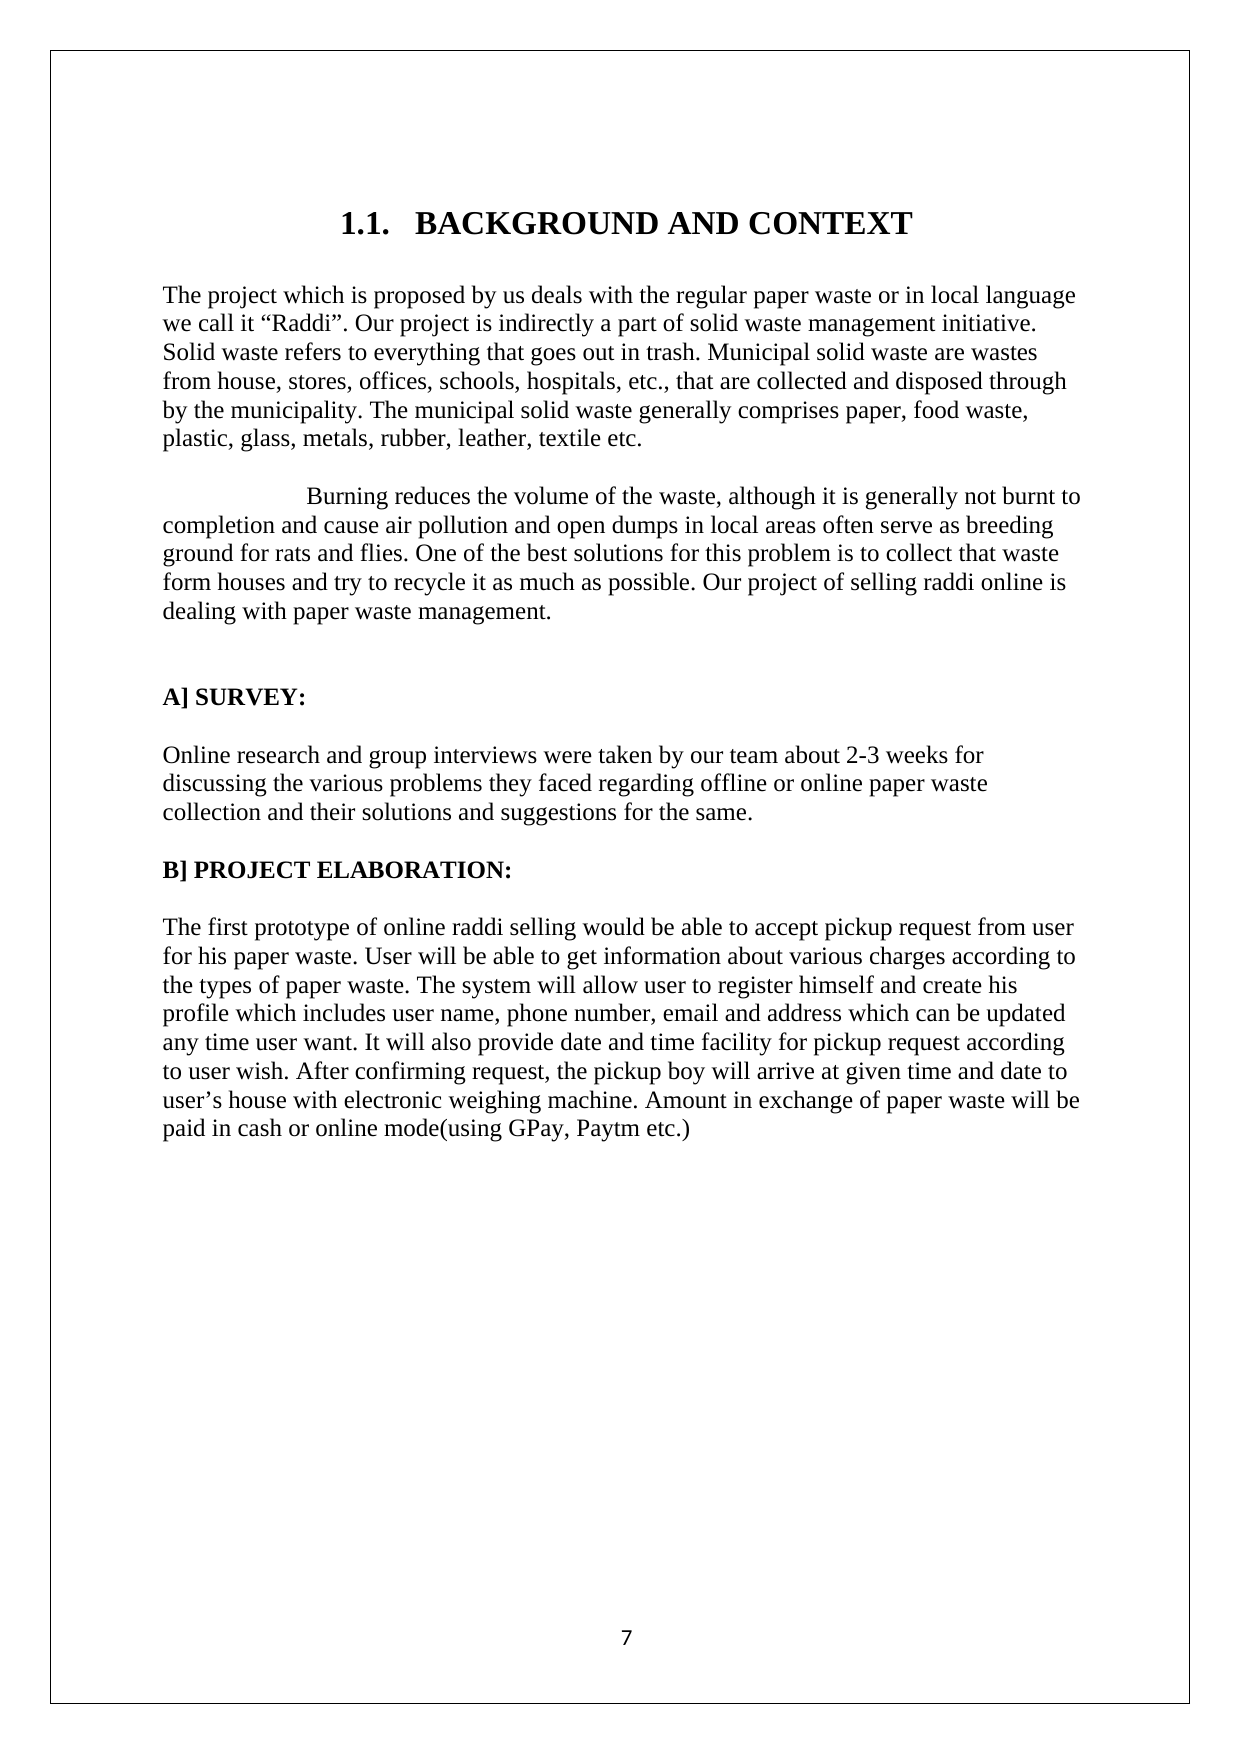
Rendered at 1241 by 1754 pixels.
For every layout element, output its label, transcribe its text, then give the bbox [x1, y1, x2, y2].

text Burning reduces the volume of the waste, although it is generally not burnt to completion and cause air pollution and open dumps in local areas often serve as breeding ground for rats and flies. One of the best solutions for this problem is to collect that waste form houses and try to recycle it as much as possible. Our project of selling raddi online is dealing with paper waste management. [162, 481, 1090, 625]
text A] SURVEY: [162, 682, 1090, 711]
text B] PROJECT ELABORATION: [162, 855, 1090, 883]
list BACKGROUND AND CONTEXT [162, 203, 1090, 241]
text The first prototype of online raddi selling would be able to accept pickup request from user for his paper waste. User will be able to get information about various charges according to the types of paper waste. The system will allow user to register himself and create his profile which includes user name, phone number, email and address which can be updated any time user want. It will also provide date and time facility for pickup request according to user wish. After confirming request, the pickup boy will arrive at given time and date to user’s house with electronic weighing machine. Amount in exchange of paper waste will be paid in cash or online mode(using GPay, Paytm etc.) [162, 912, 1090, 1142]
text The project which is proposed by us deals with the regular paper waste or in local language we call it “Raddi”. Our project is indirectly a part of solid waste management initiative. Solid waste refers to everything that goes out in trash. Municipal solid waste are wastes from house, stores, offices, schools, hospitals, etc., that are collected and disposed through by the municipality. The municipal solid waste generally comprises paper, food waste, plastic, glass, metals, rubber, leather, textile etc. [162, 280, 1090, 452]
text Online research and group interviews were taken by our team about 2-3 weeks for discussing the various problems they faced regarding offline or online paper waste collection and their solutions and suggestions for the same. [162, 740, 1090, 826]
